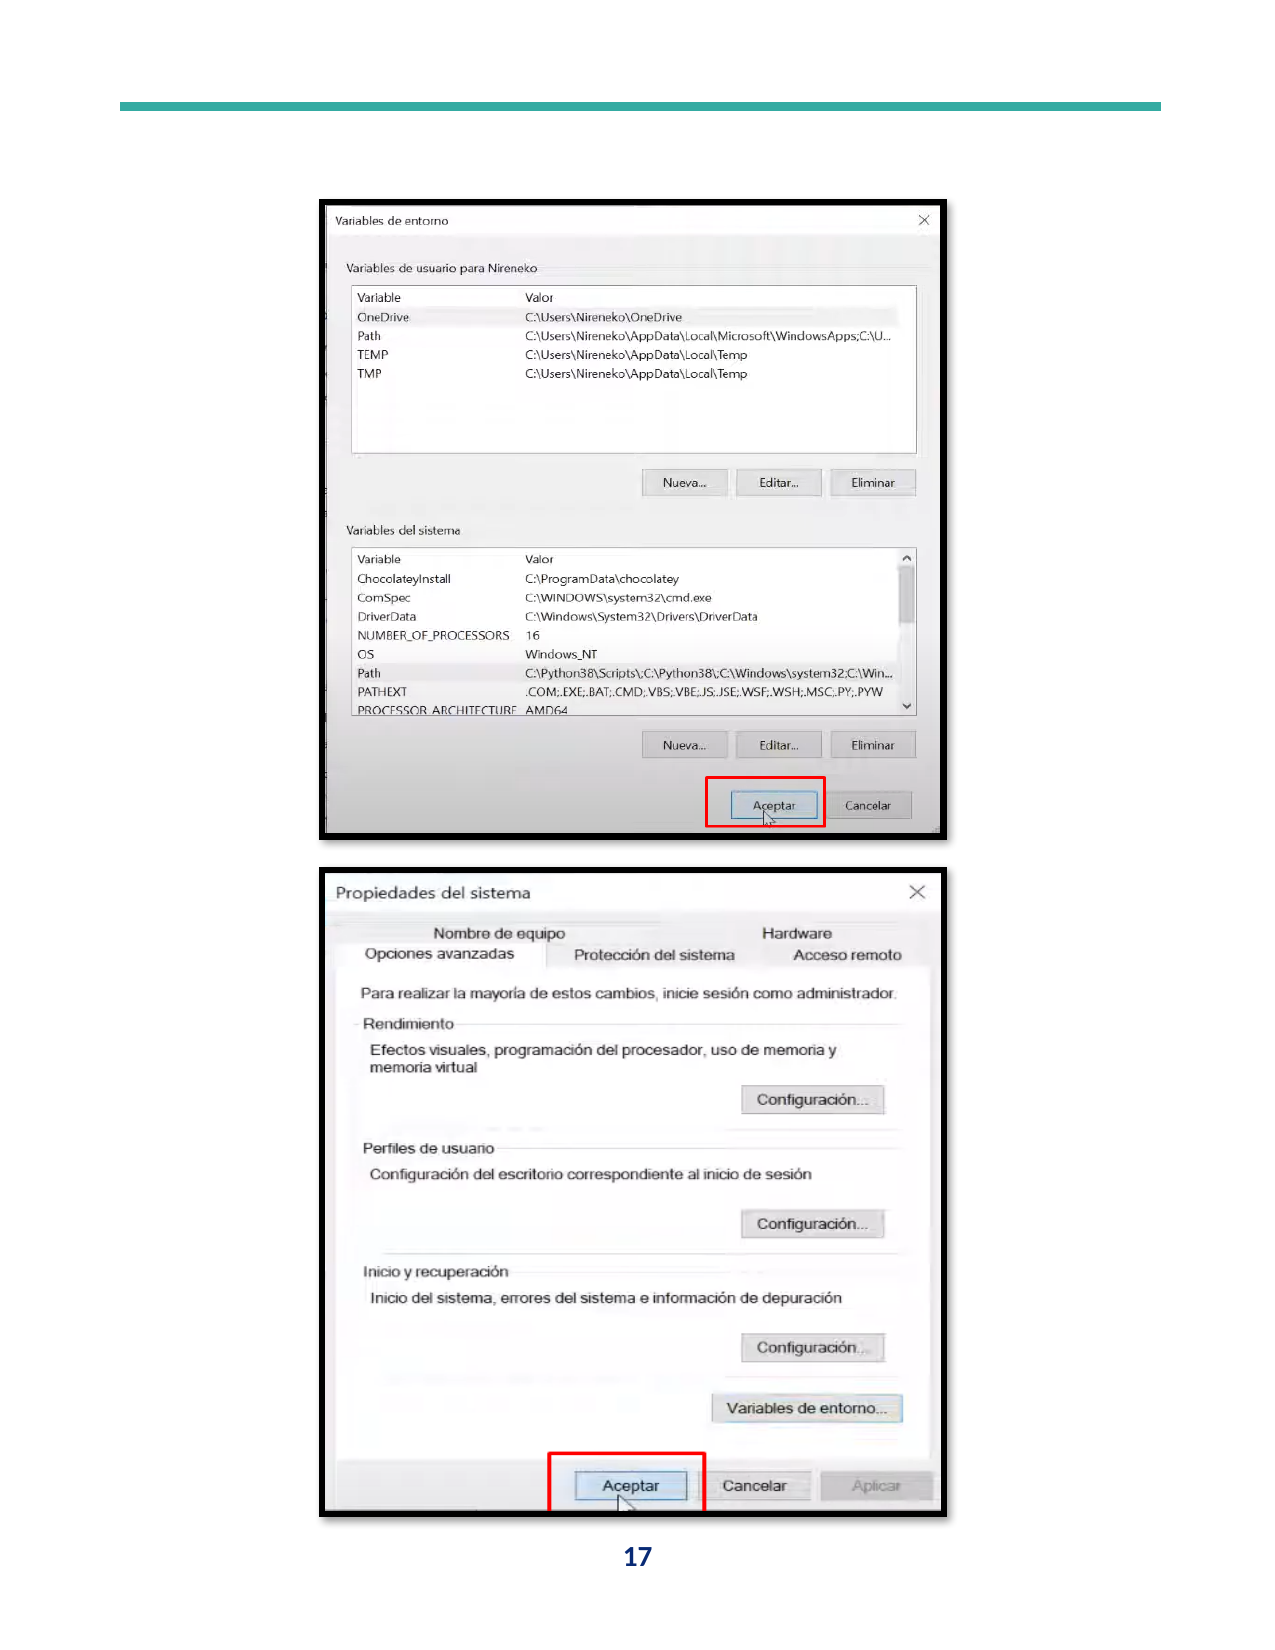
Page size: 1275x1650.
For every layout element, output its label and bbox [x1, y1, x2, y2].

picture [325, 873, 941, 1511]
picture [325, 205, 940, 833]
